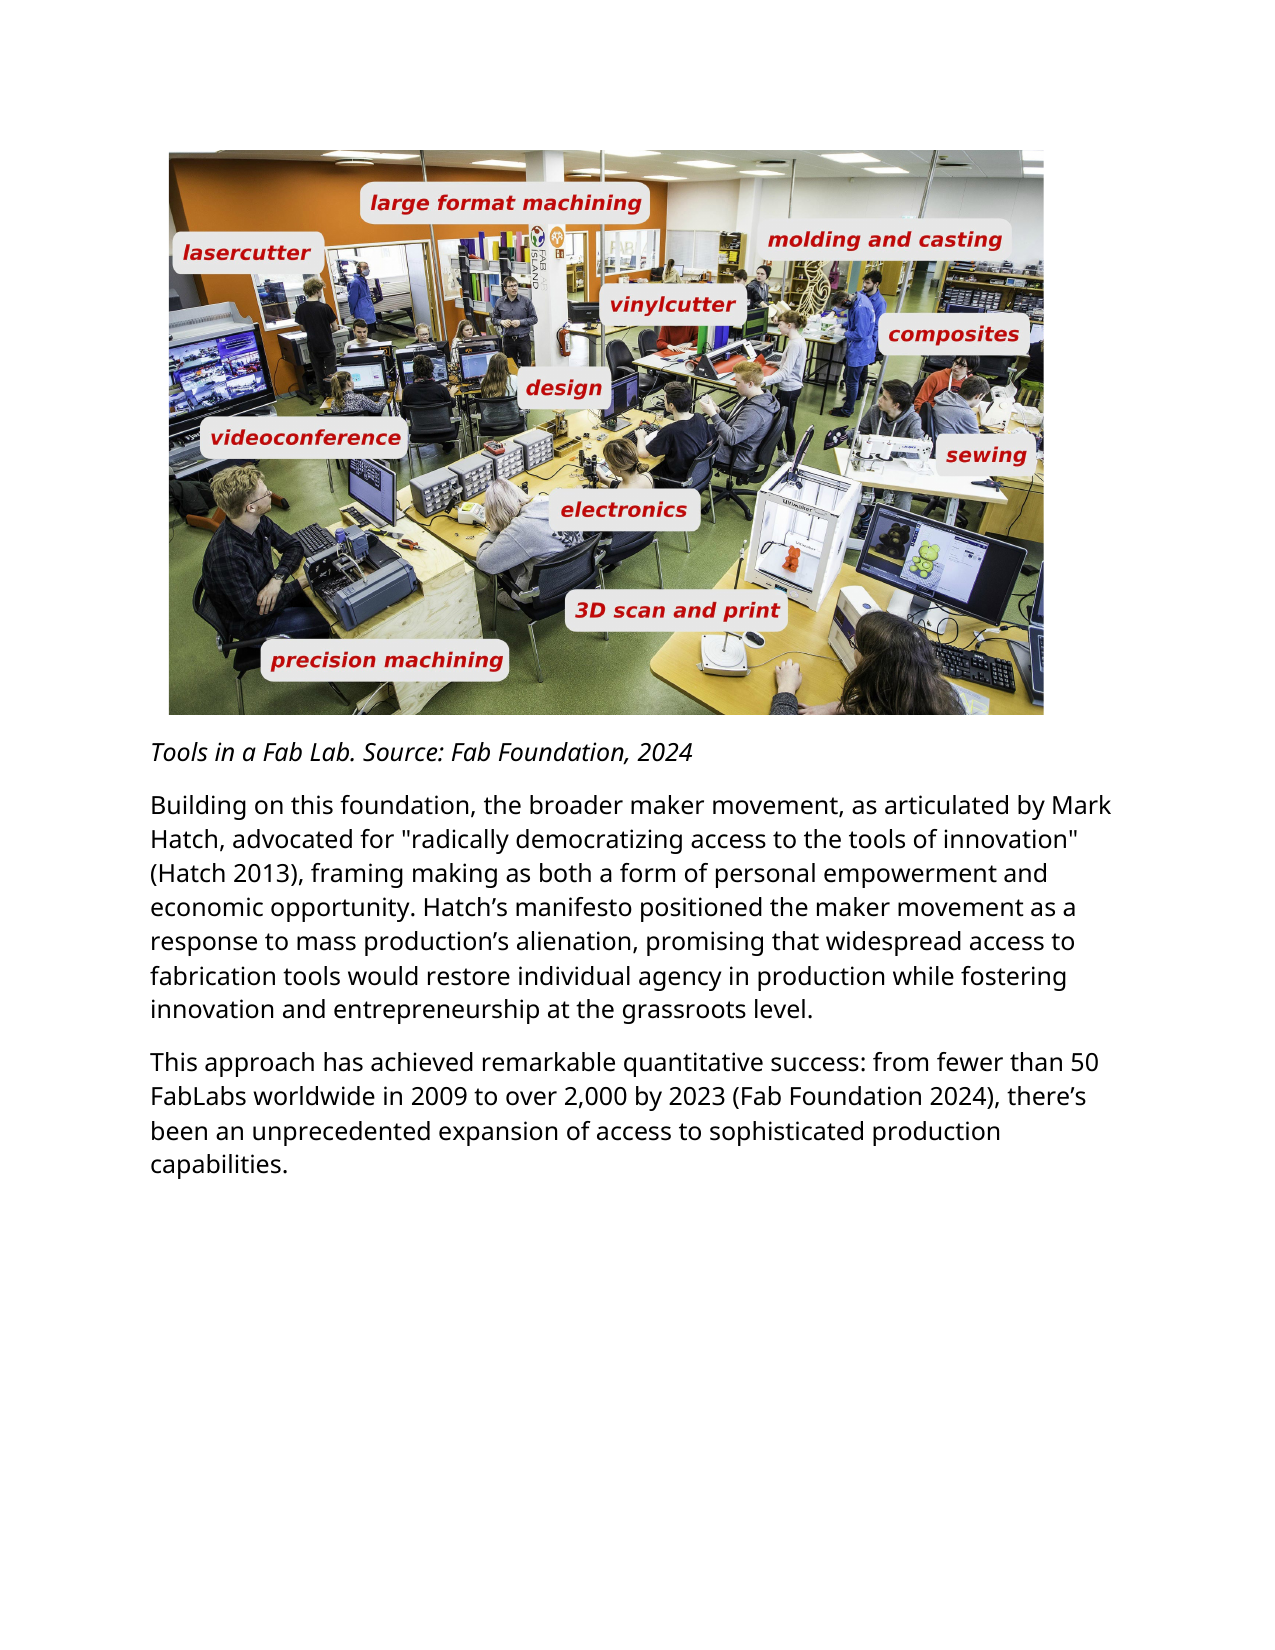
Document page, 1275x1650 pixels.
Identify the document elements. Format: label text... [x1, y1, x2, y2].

text This approach has achieved remarkable quantitative success: from fewer than 50 FabLabs worldwide in 2009 to over 2,000 by 2023 (Fab Foundation 2024), there’s been an unprecedented expansion of access to sophisticated production capabilities. [150, 1045, 1125, 1181]
text Building on this foundation, the broader maker movement, as articulated by Mark Hatch, advocated for "radically democratizing access to the tools of innovation" (Hatch 2013), framing making as both a form of personal empowerment and economic opportunity. Hatch’s manifesto positioned the maker movement as a response to mass production’s alienation, promising that widespread access to fabrication tools would restore individual agency in production while fostering innovation and entrepreneurship at the grassroots level. [150, 788, 1125, 1026]
text Tools in a Fab Lab. Source: Fab Foundation, 2024 [150, 735, 1125, 769]
picture [168, 150, 1044, 715]
